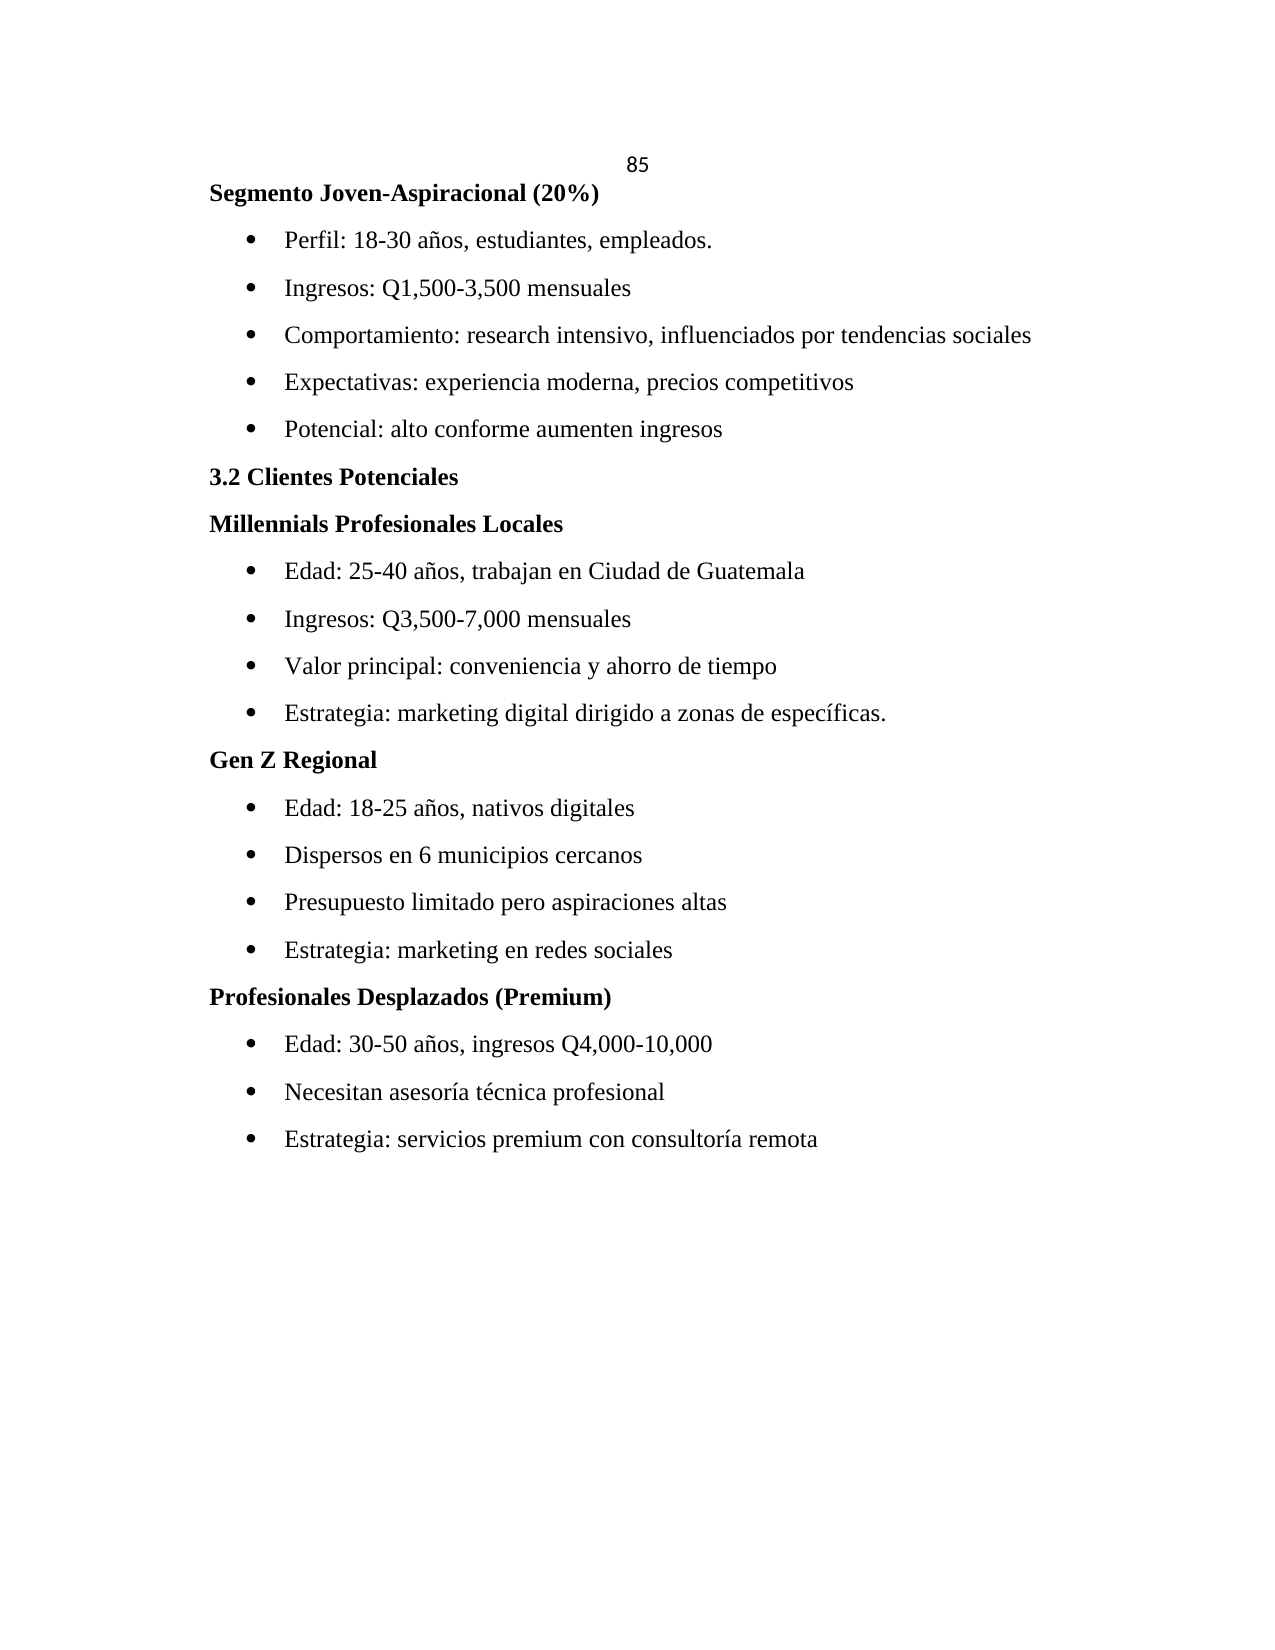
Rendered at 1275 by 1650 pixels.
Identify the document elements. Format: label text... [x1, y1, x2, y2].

list Comportamiento: research intensivo, influenciados por tendencias sociales [247, 320, 1125, 349]
text Gen Z Regional [150, 746, 1125, 774]
list Ingresos: Q1,500-3,500 mensuales [247, 273, 1125, 301]
list Edad: 25-40 años, trabajan en Ciudad de Guatemala [247, 556, 1125, 585]
text 3.2 Clientes Potenciales [150, 462, 1125, 491]
text Profesionales Desplazados (Premium) [150, 982, 1125, 1011]
list Estrategia: marketing en redes sociales [247, 935, 1125, 963]
list Perfil: 18-30 años, estudiantes, empleados. [247, 225, 1125, 254]
list Edad: 30-50 años, ingresos Q4,000-10,000 [247, 1029, 1125, 1058]
list Estrategia: marketing digital dirigido a zonas de específicas. [247, 698, 1125, 727]
text Millennials Profesionales Locales [150, 509, 1125, 538]
list Edad: 18-25 años, nativos digitales [247, 793, 1125, 822]
text Segmento Joven-Aspiracional (20%) [150, 178, 1125, 207]
list Expectativas: experiencia moderna, precios competitivos [247, 367, 1125, 396]
list Necesitan asesoría técnica profesional [247, 1077, 1125, 1105]
list Estrategia: servicios premium con consultoría remota [247, 1124, 1125, 1153]
list Ingresos: Q3,500-7,000 mensuales [247, 604, 1125, 632]
list Valor principal: conveniencia y ahorro de tiempo [247, 651, 1125, 680]
list Dispersos en 6 municipios cercanos [247, 840, 1125, 869]
list Potencial: alto conforme aumenten ingresos [247, 414, 1125, 443]
list Presupuesto limitado pero aspiraciones altas [247, 887, 1125, 916]
